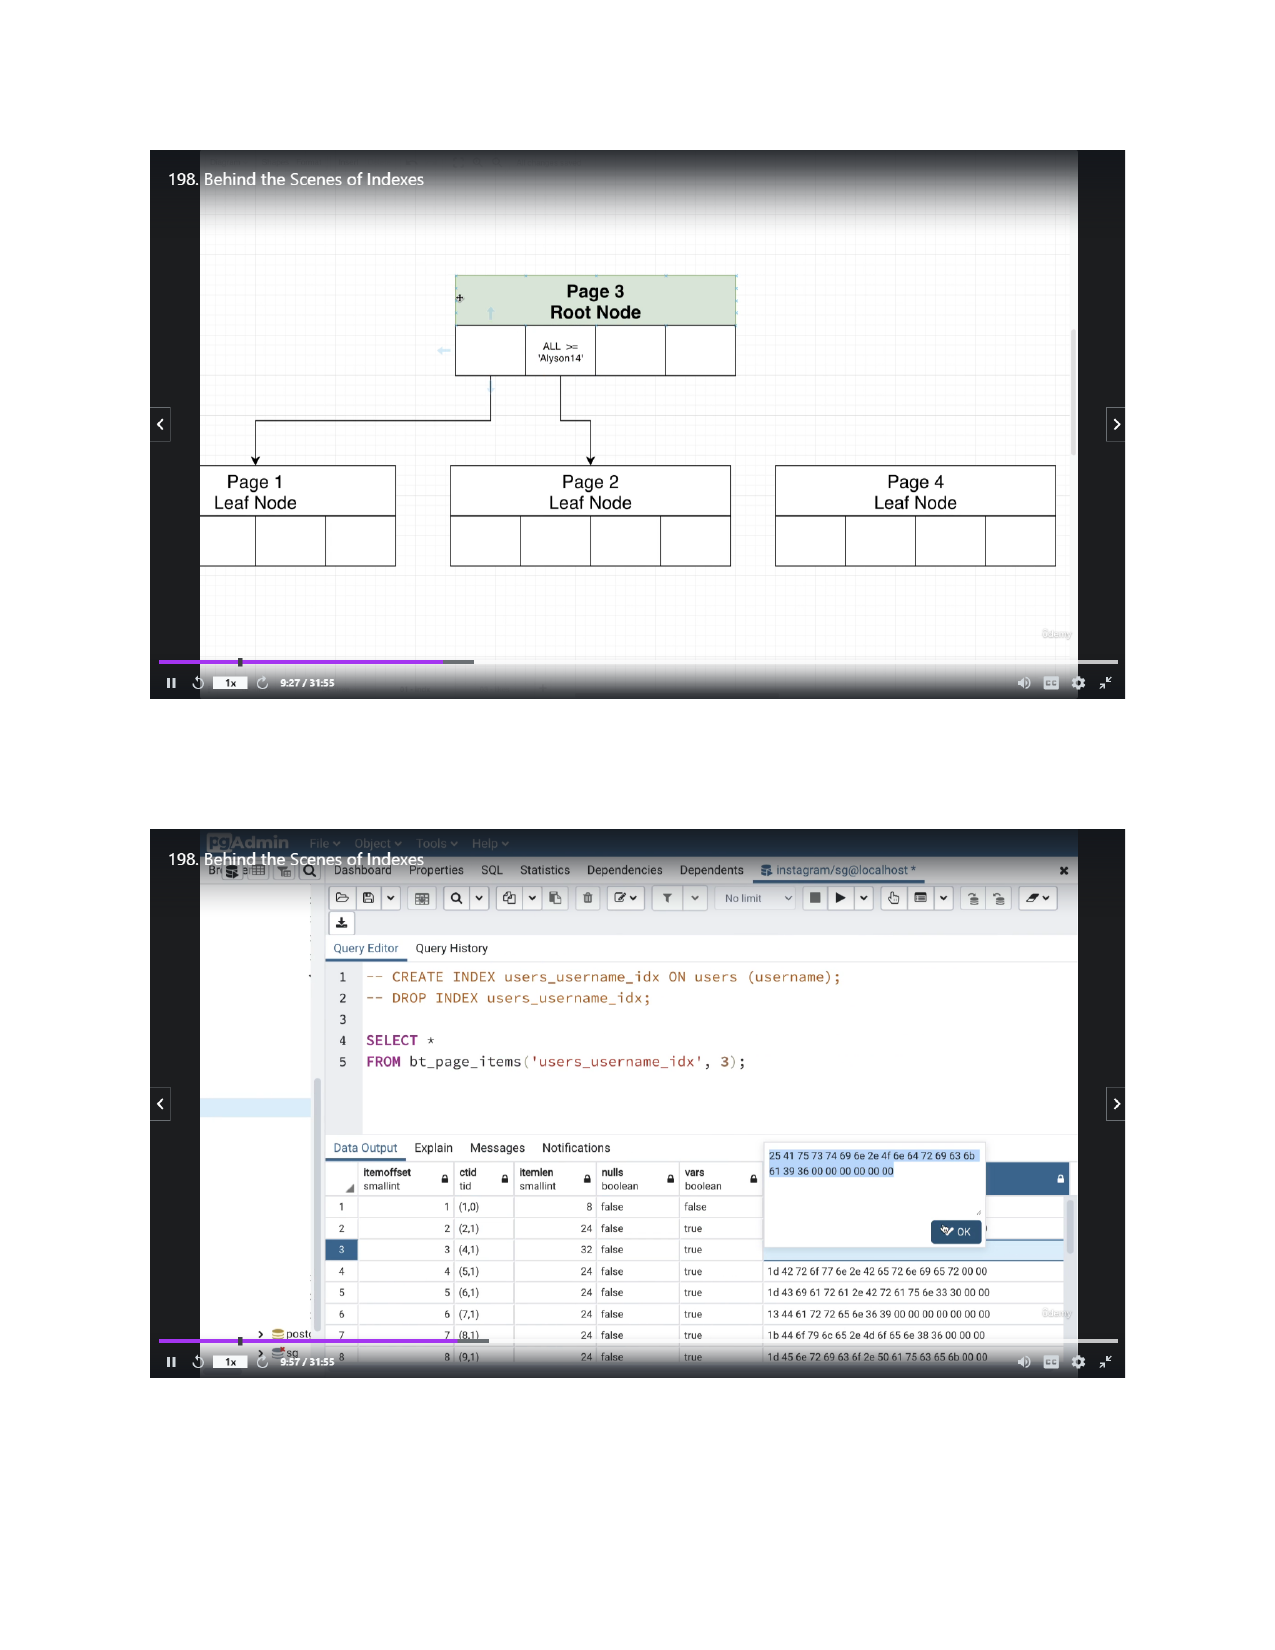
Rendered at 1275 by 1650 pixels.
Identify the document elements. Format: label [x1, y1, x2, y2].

picture [150, 150, 1125, 699]
picture [150, 829, 1125, 1378]
